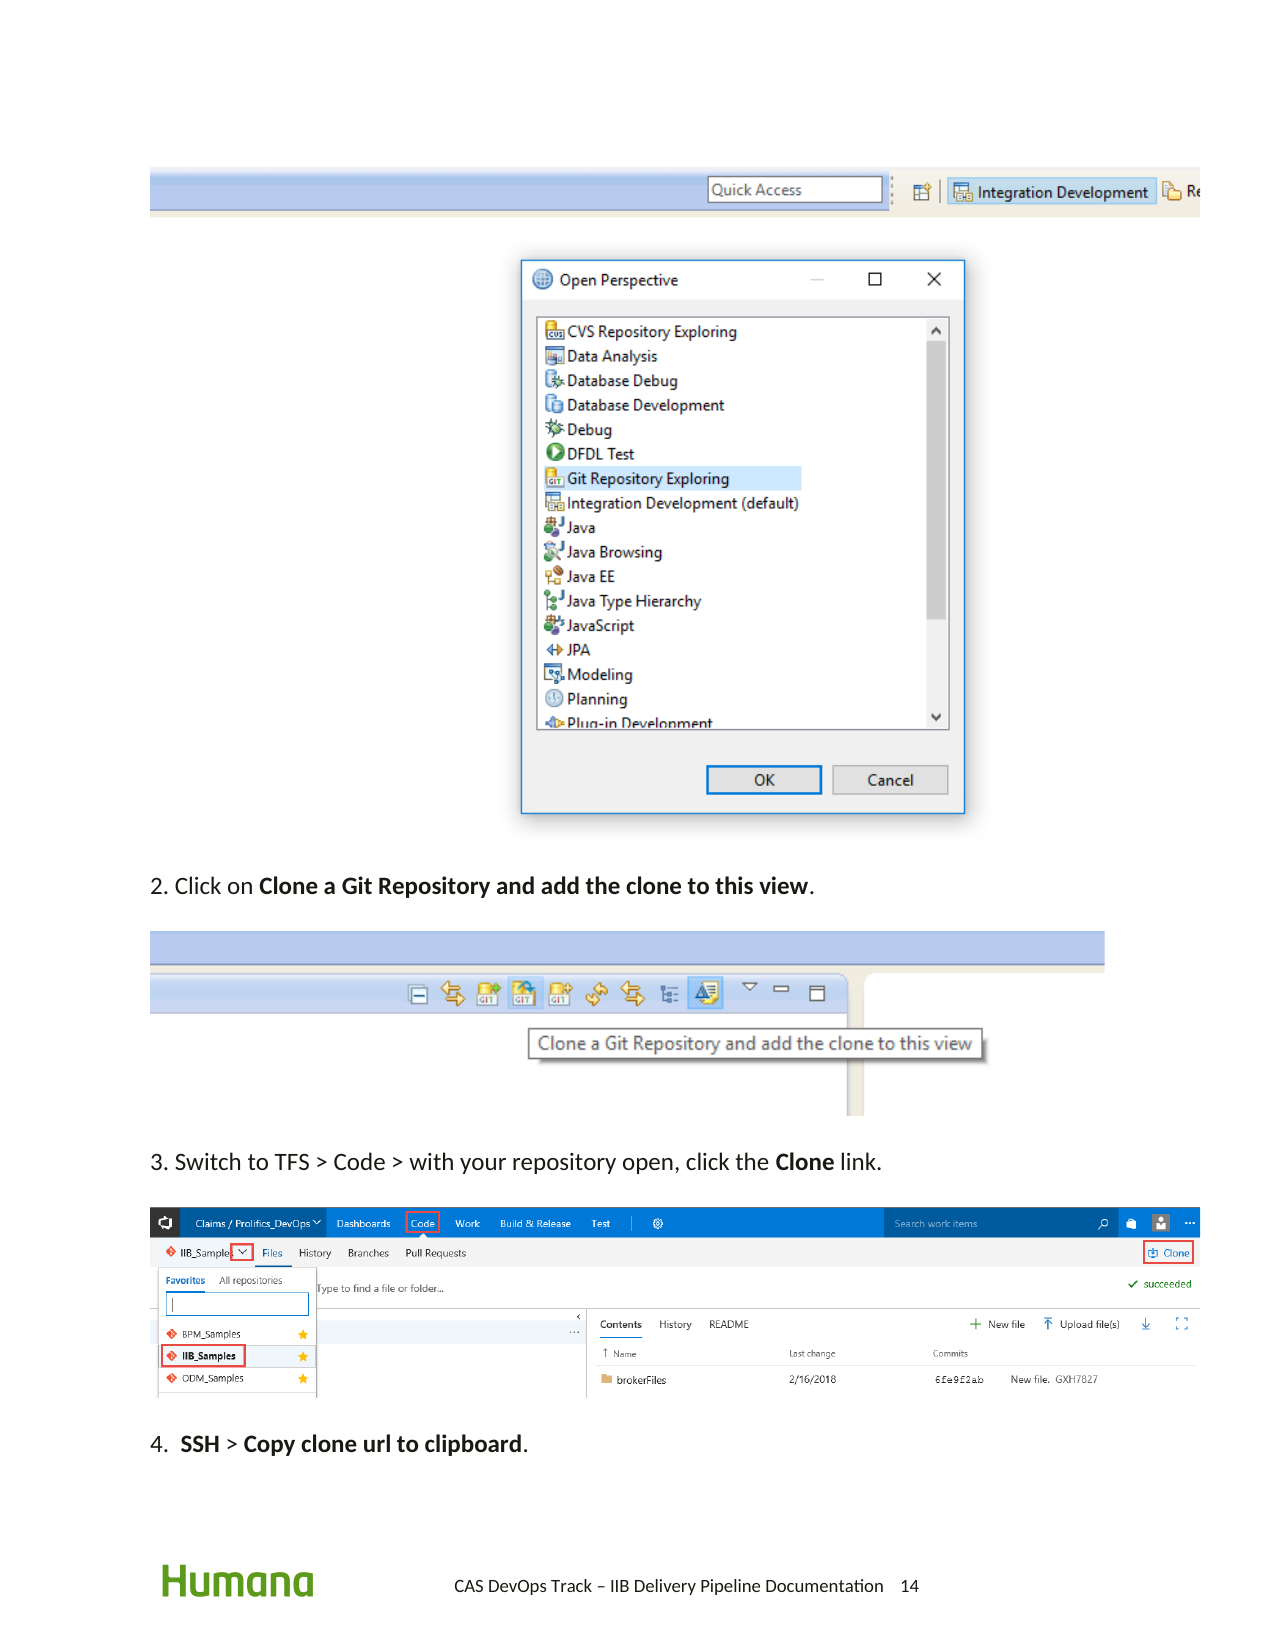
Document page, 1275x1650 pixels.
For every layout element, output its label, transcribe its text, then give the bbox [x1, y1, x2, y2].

picture [150, 1207, 1200, 1398]
text 4. SSH > Copy clone url to clipboard. [150, 1428, 1125, 1459]
picture [150, 931, 1105, 1116]
text 3. Switch to TFS > Code > with your repository open, click the Clone link. [150, 1146, 1125, 1177]
text 2. Click on Clone a Git Repository and add the clone to this view. [150, 870, 1125, 901]
picture [150, 1552, 325, 1609]
picture [150, 150, 1200, 840]
